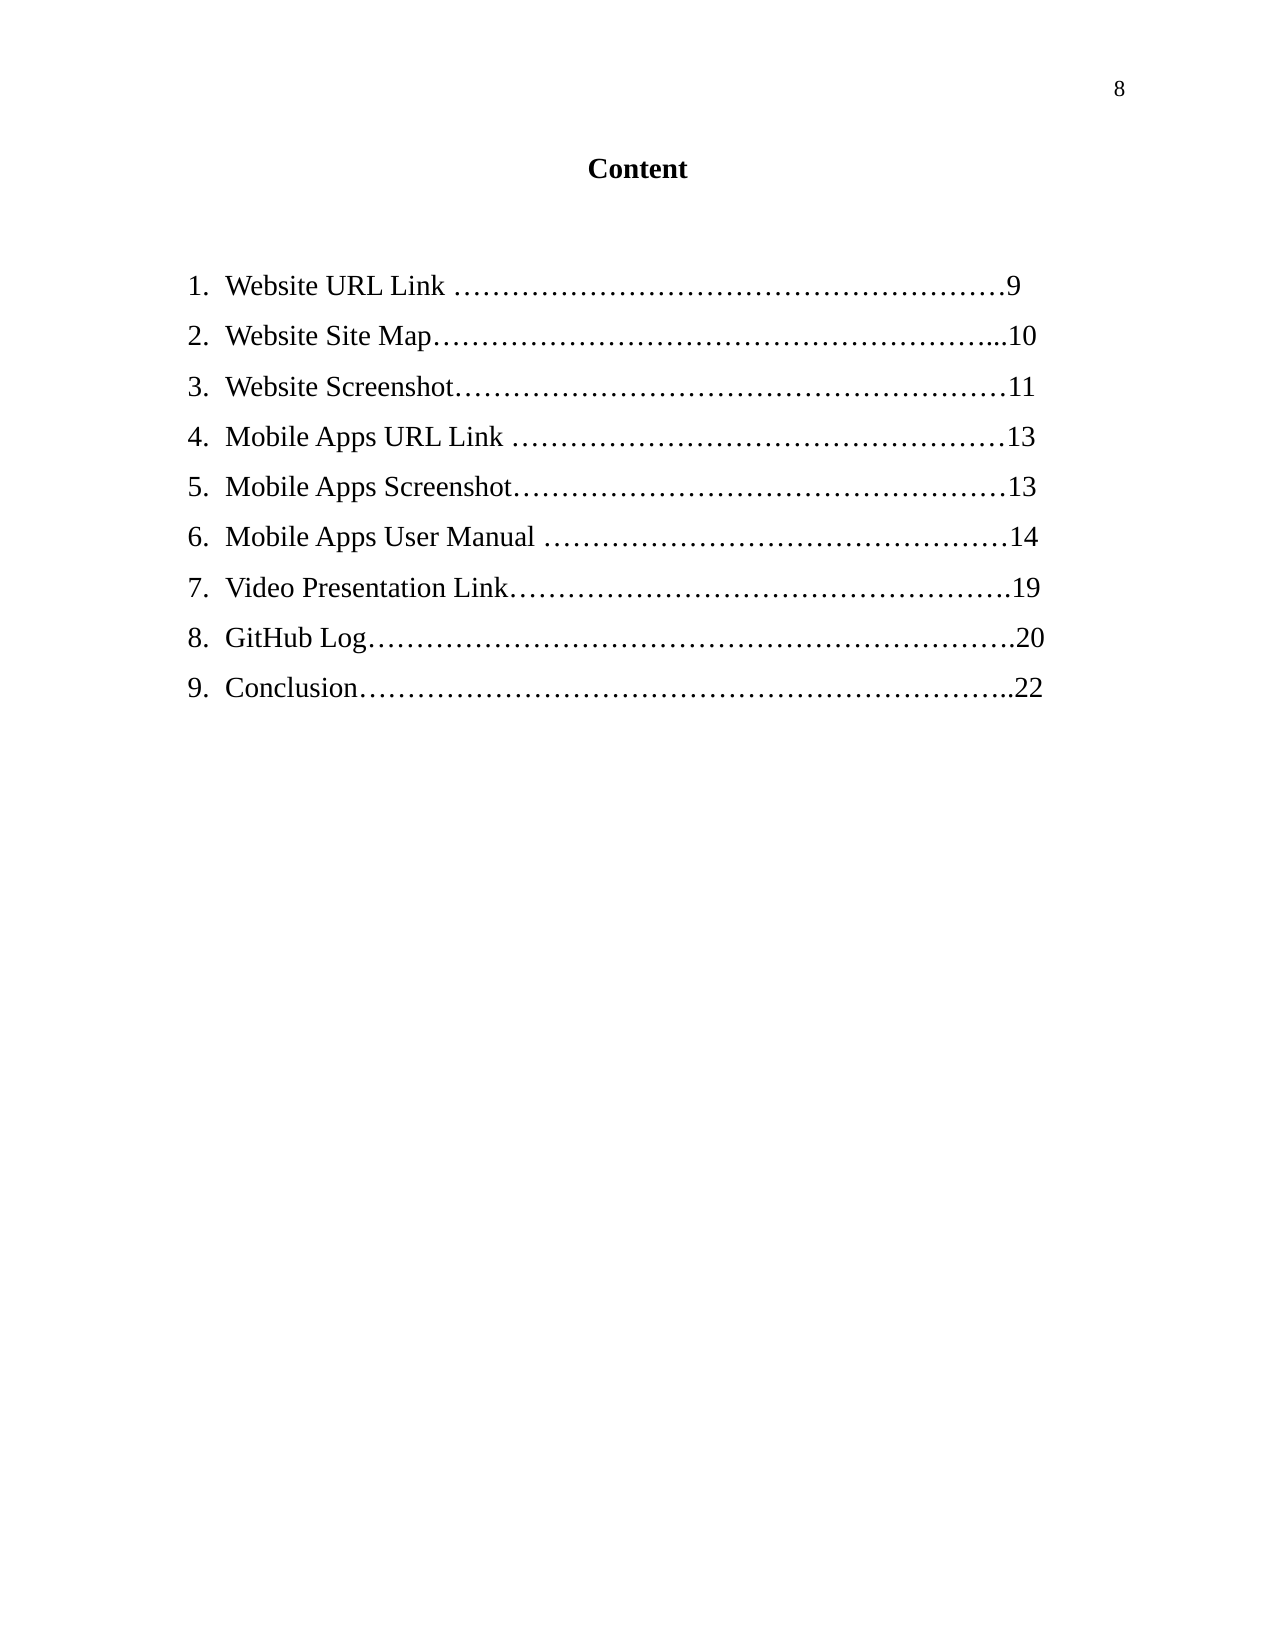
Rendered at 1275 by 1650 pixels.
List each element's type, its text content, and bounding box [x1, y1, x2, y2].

text Content [150, 151, 1125, 184]
list Video Presentation Link…………………………………………….19 [187, 570, 1125, 603]
list Mobile Apps URL Link ……………………………………………13 [187, 419, 1125, 452]
list Mobile Apps Screenshot……………………………………………13 [187, 469, 1125, 503]
list Mobile Apps User Manual …………………………………………14 [187, 519, 1125, 553]
list Website Screenshot…………………………………………………11 [187, 369, 1125, 402]
list Website Site Map…………………………………………………...10 [187, 318, 1125, 352]
list Website URL Link …………………………………………………9 [187, 268, 1125, 302]
list Conclusion…………………………………………………………..22 [187, 671, 1125, 704]
list GitHub Log………………………………………………………….20 [187, 620, 1125, 654]
